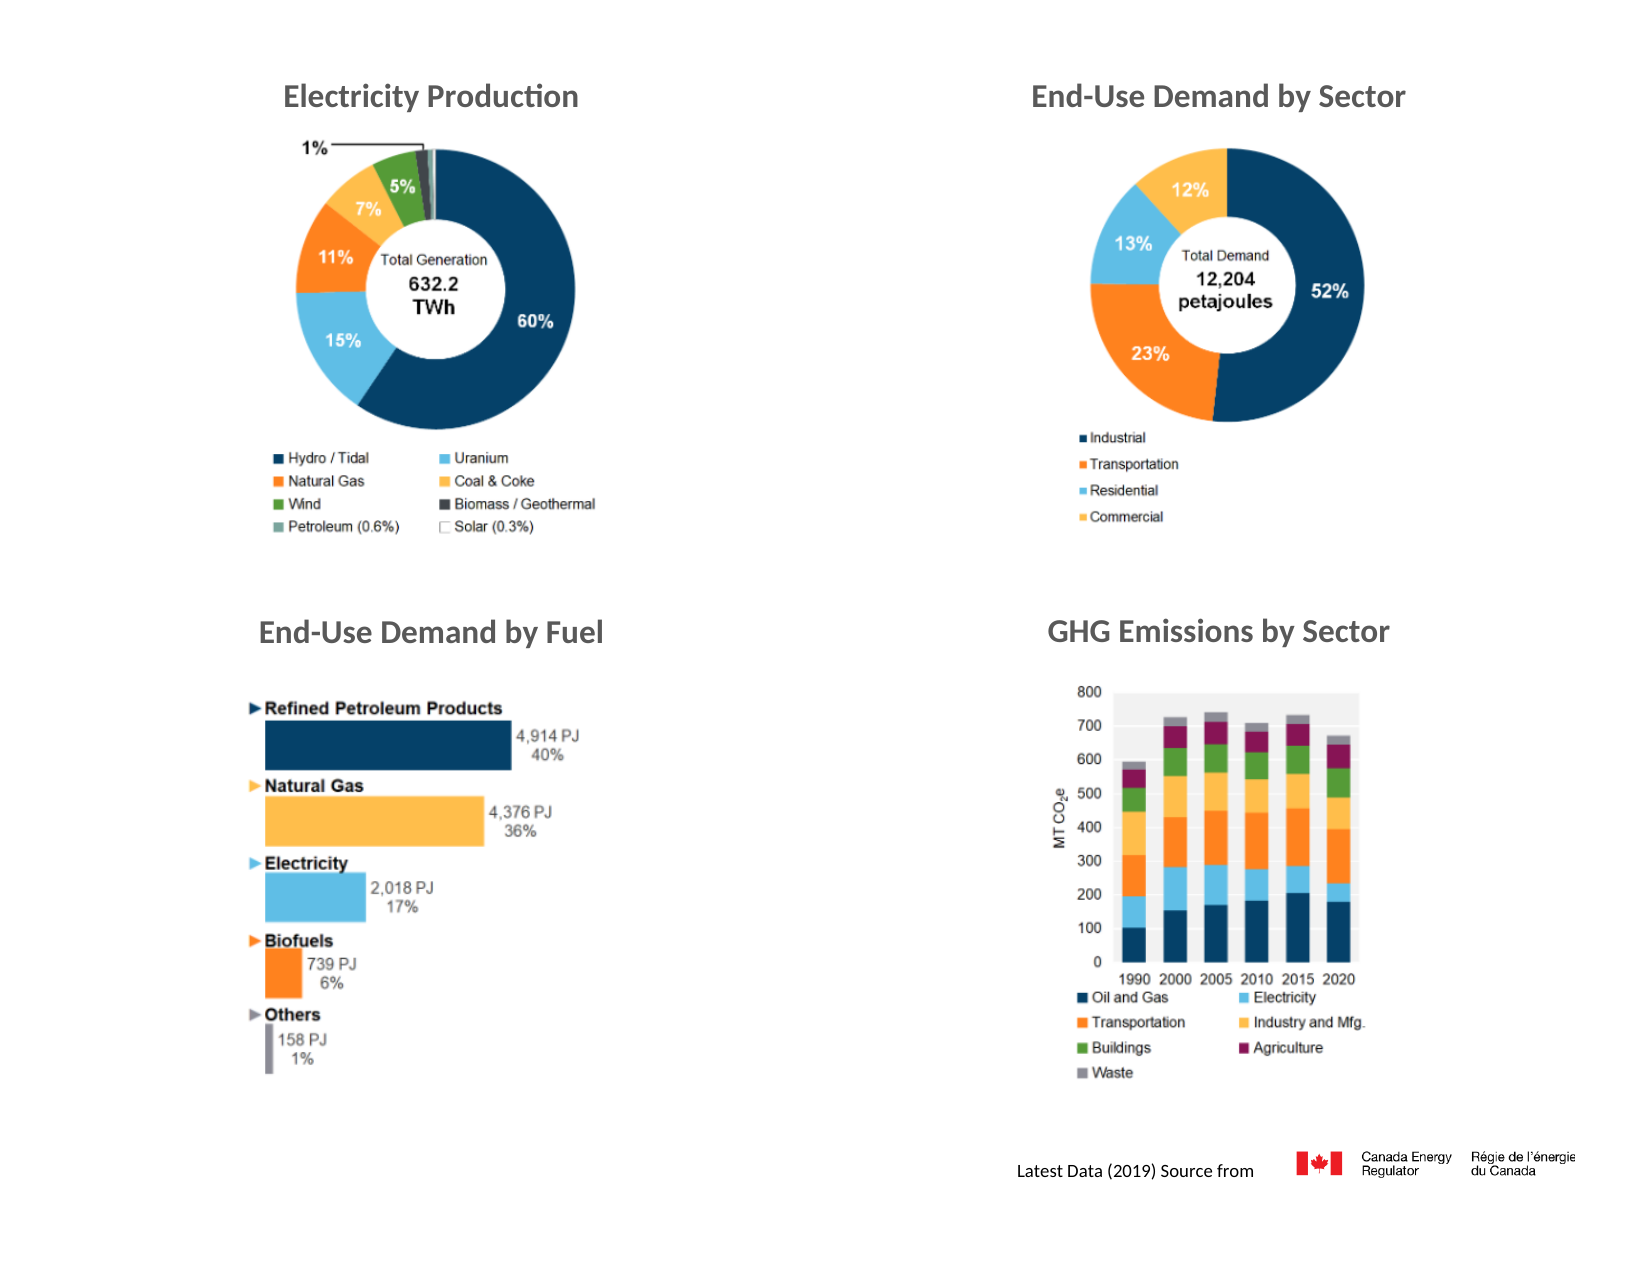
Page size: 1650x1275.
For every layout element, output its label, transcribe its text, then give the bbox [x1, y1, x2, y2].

text GHG Emissions by Sector [862, 610, 1575, 651]
text End-Use Demand by Fuel [75, 611, 787, 652]
picture [1296, 1151, 1575, 1178]
picture [1047, 670, 1390, 1086]
picture [265, 135, 598, 546]
picture [1060, 135, 1383, 531]
text Electricity Production [75, 75, 787, 116]
picture [241, 671, 622, 1102]
text End-Use Demand by Sector [862, 75, 1575, 116]
